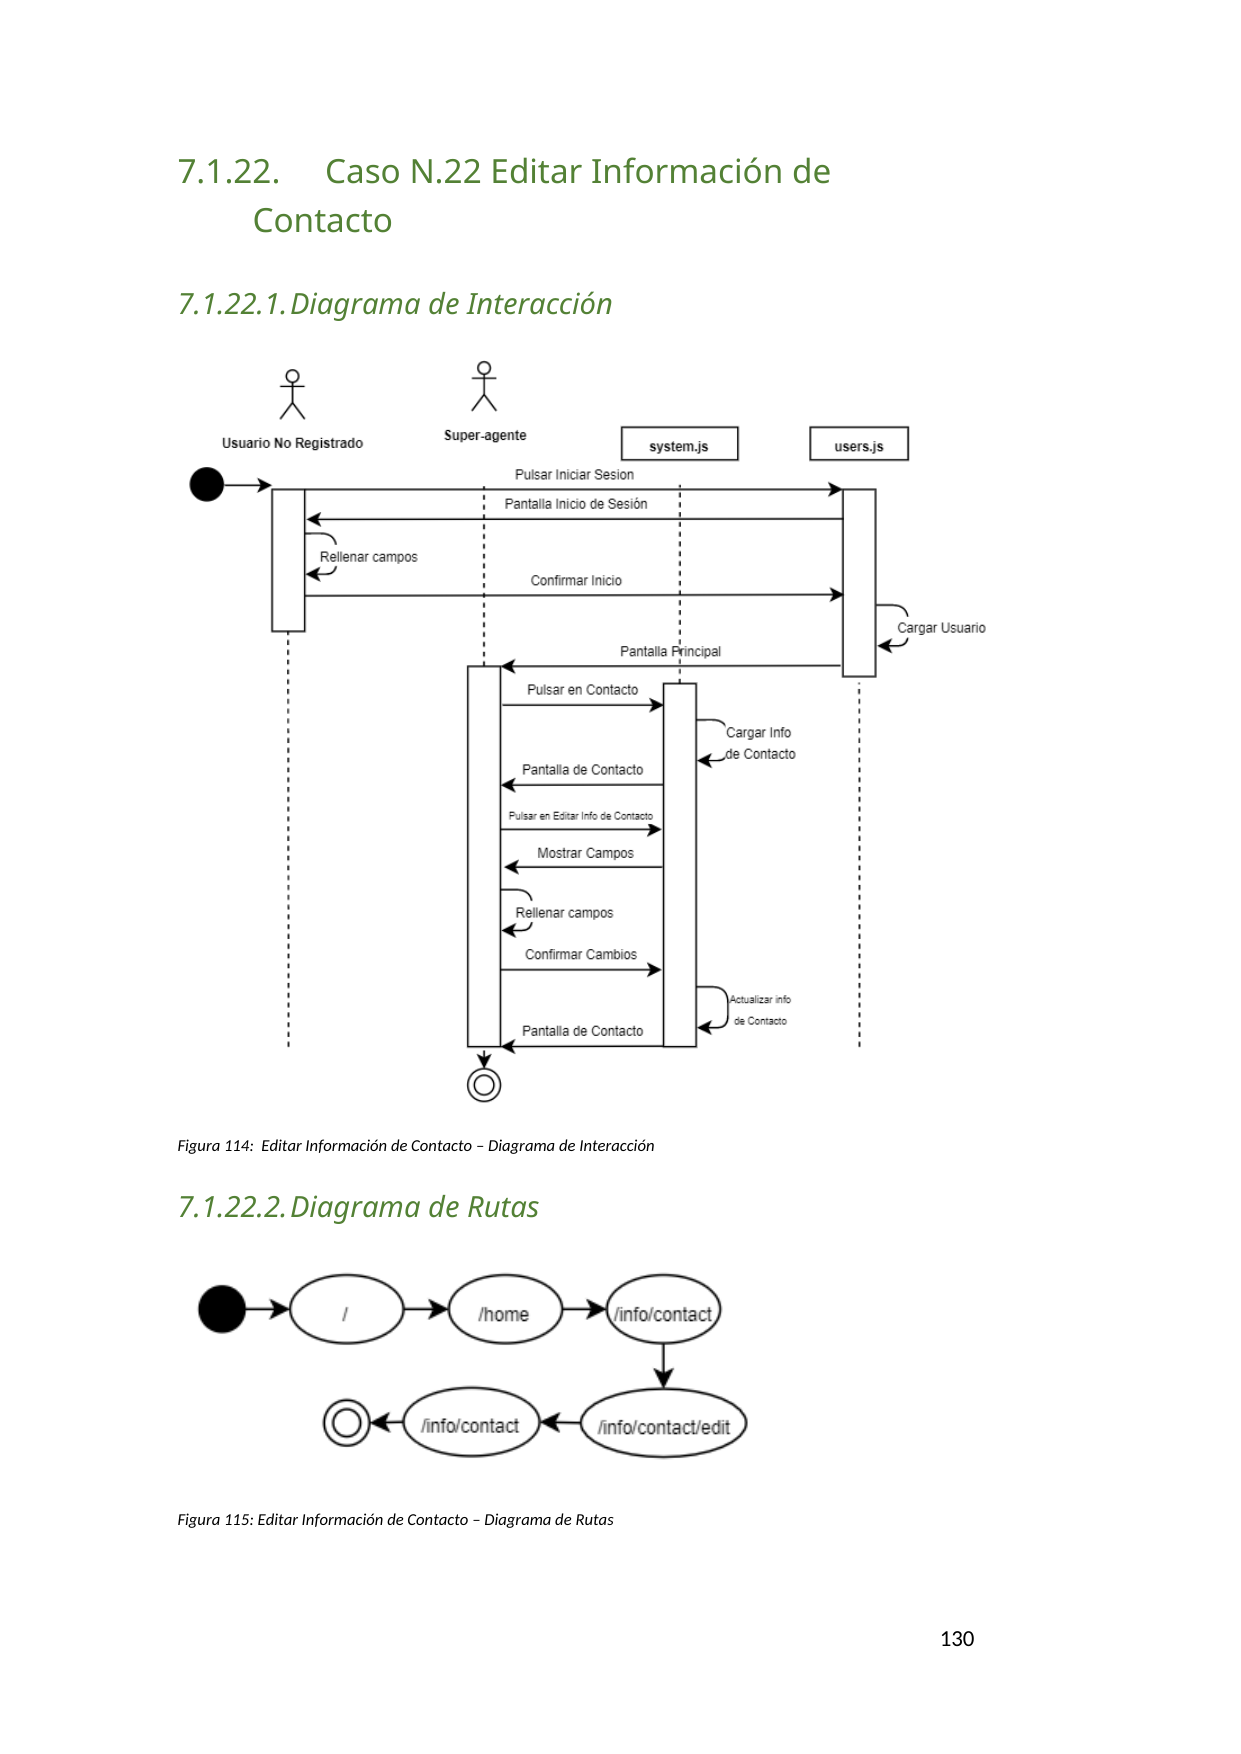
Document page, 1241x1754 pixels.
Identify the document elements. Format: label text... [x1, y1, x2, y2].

subtitle Diagrama de Rutas [177, 1186, 974, 1226]
text Figura 115: Editar Información de Contacto – Diagrama de Rutas [177, 1509, 974, 1529]
picture [177, 1254, 765, 1491]
text Figura 114: Editar Información de Contacto – Diagrama de Interacción [177, 1135, 974, 1156]
subtitle Caso N.22 Editar Información de Contacto [177, 148, 974, 242]
picture [177, 351, 988, 1117]
subtitle Diagrama de Interacción [177, 283, 974, 323]
